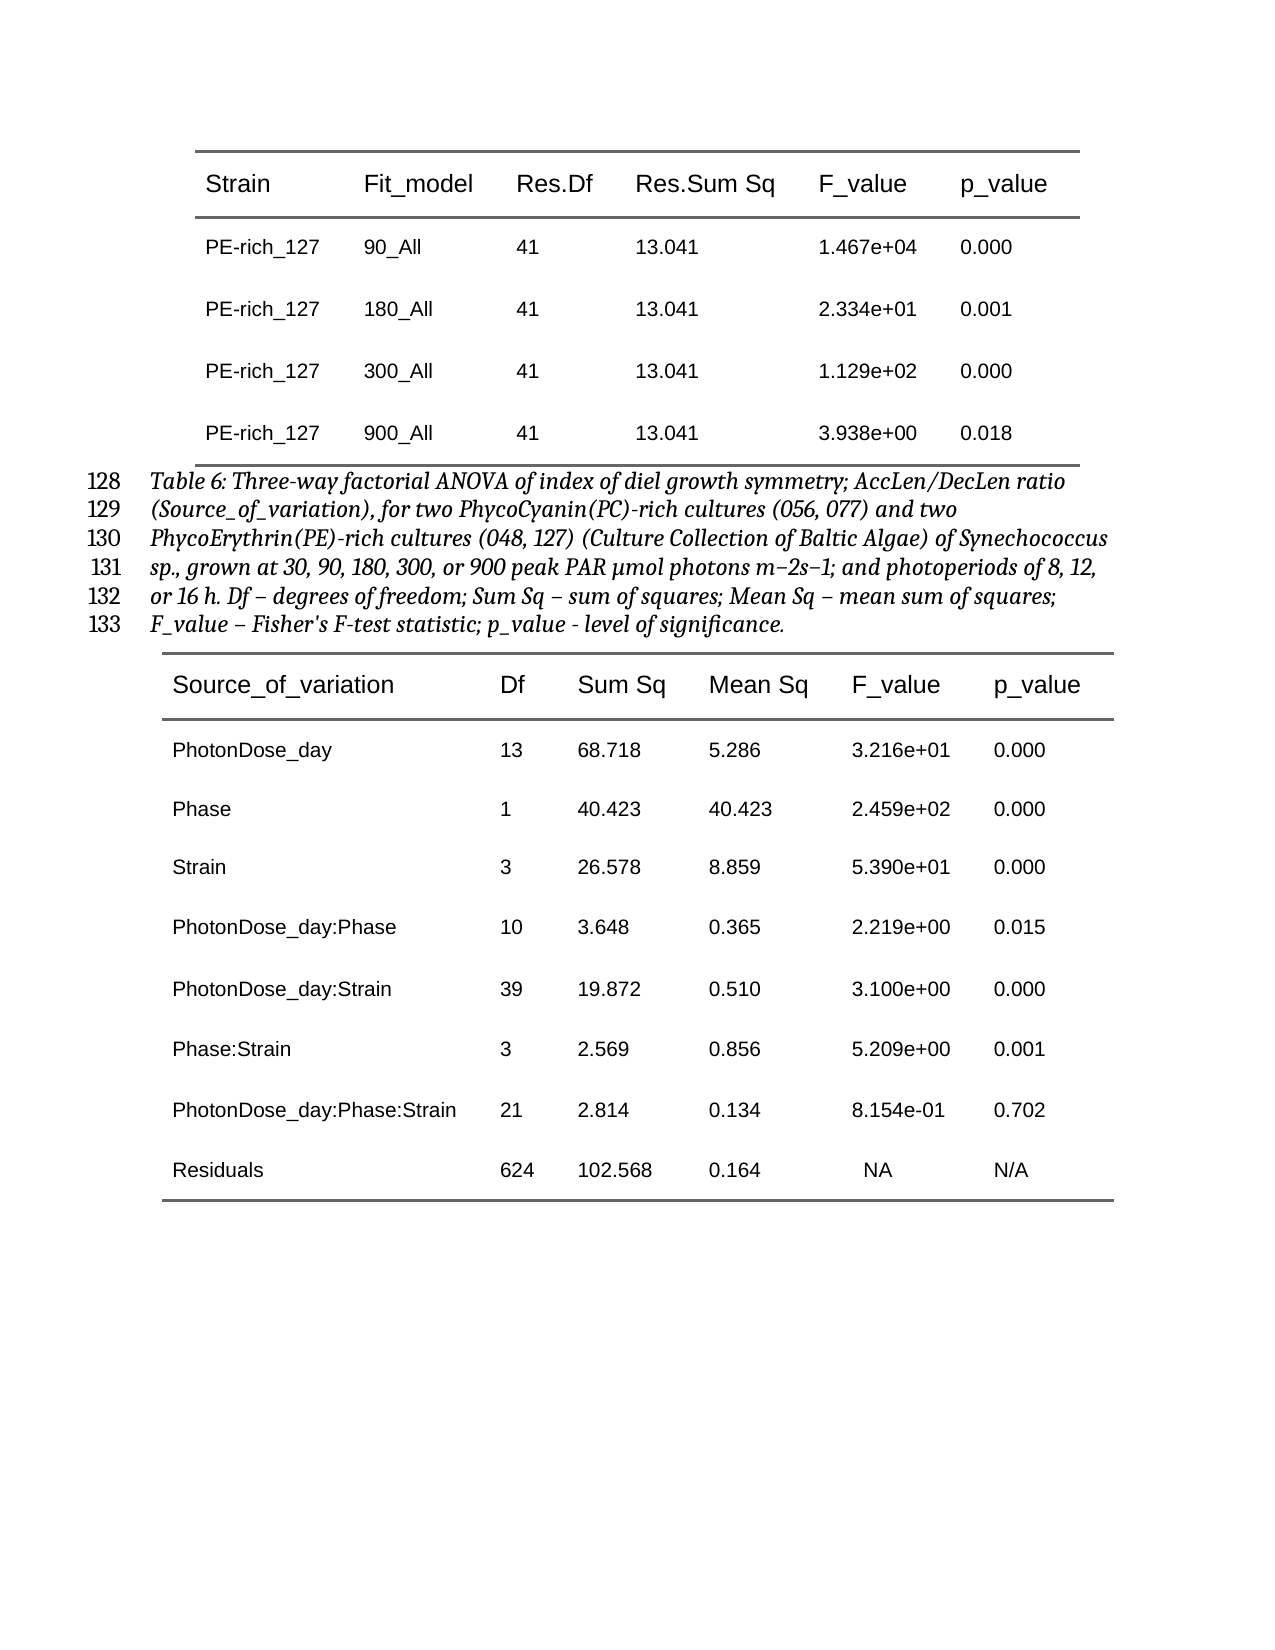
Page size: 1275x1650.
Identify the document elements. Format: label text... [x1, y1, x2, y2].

table_cell 90_All [353, 219, 506, 278]
table_header p_value [950, 153, 1080, 216]
table_cell 2.219e+00 [841, 896, 983, 958]
table_cell 0.018 [950, 402, 1080, 463]
table_cell 624 [489, 1141, 567, 1199]
table_cell PhotonDose_day:Phase [162, 896, 489, 958]
table_cell 0.000 [983, 838, 1113, 896]
table_cell 13 [489, 721, 567, 779]
table_cell PE-rich_127 [195, 278, 353, 340]
table_header F_value [808, 153, 950, 216]
table_cell 0.015 [983, 896, 1113, 958]
table_cell Strain [162, 838, 489, 896]
table_cell Phase:Strain [162, 1020, 489, 1078]
table_cell 10 [489, 896, 567, 958]
table_cell 0.365 [698, 896, 841, 958]
table_cell 5.390e+01 [841, 838, 983, 896]
table_cell 39 [489, 958, 567, 1020]
table_cell 68.718 [567, 721, 698, 779]
table_cell 3 [489, 838, 567, 896]
table_header Mean Sq [698, 655, 841, 717]
table_cell 0.000 [983, 721, 1113, 779]
table_cell 13.041 [625, 278, 808, 340]
table_cell Phase [162, 780, 489, 838]
table_cell 2.569 [567, 1020, 698, 1078]
table_cell 5.286 [698, 721, 841, 779]
table_cell 41 [506, 219, 625, 278]
table_cell 0.000 [983, 958, 1113, 1020]
table_header Source_of_variation [162, 655, 489, 717]
table_cell 300_All [353, 340, 506, 402]
table_cell 8.154e-01 [841, 1079, 983, 1141]
table_cell PhotonDose_day [162, 721, 489, 779]
table_header Res.Sum Sq [625, 153, 808, 216]
table_cell 180_All [353, 278, 506, 340]
table_header Fit_model [353, 153, 506, 216]
table_cell 0.510 [698, 958, 841, 1020]
table_cell 5.209e+00 [841, 1020, 983, 1078]
table_cell PE-rich_127 [195, 340, 353, 402]
table_cell NA [841, 1141, 983, 1199]
table_cell 1 [489, 780, 567, 838]
table_cell PhotonDose_day:Strain [162, 958, 489, 1020]
table_cell 2.459e+02 [841, 780, 983, 838]
table_cell 8.859 [698, 838, 841, 896]
table_header Sum Sq [567, 655, 698, 717]
table_cell 1.129e+02 [808, 340, 950, 402]
table_cell 13.041 [625, 402, 808, 463]
table_cell 0.000 [983, 780, 1113, 838]
table_cell 41 [506, 278, 625, 340]
table_cell PE-rich_127 [195, 219, 353, 278]
table_cell 13.041 [625, 219, 808, 278]
table_cell 0.164 [698, 1141, 841, 1199]
table_cell 3.648 [567, 896, 698, 958]
table_header Res.Df [506, 153, 625, 216]
table_cell 102.568 [567, 1141, 698, 1199]
table_cell 0.001 [950, 278, 1080, 340]
table_cell 2.814 [567, 1079, 698, 1141]
table_cell 3.216e+01 [841, 721, 983, 779]
text Table 6: Three-way factorial ANOVA of index of diel growth symmetry; AccLen/DecLen ratio (Source_of_variation), for two PhycoCyanin(PC)-rich cultures (056, 077) and two PhycoErythrin(PE)-rich cultures (048, 127) (Culture Collection of Baltic Algae) of Synechococcus sp., grown at 30, 90, 180, 300, or 900 peak PAR µmol photons m−2s−1; and photoperiods of 8, 12, or 16 h. Df – degrees of freedom; Sum Sq – sum of squares; Mean Sq – mean sum of squares; F_value – Fisher's F-test statistic; p_value - level of significance. [150, 467, 1125, 639]
table_cell 3.100e+00 [841, 958, 983, 1020]
table_cell 0.856 [698, 1020, 841, 1078]
table_cell 41 [506, 340, 625, 402]
table_cell 1.467e+04 [808, 219, 950, 278]
table_cell 0.000 [950, 219, 1080, 278]
table_cell 41 [506, 402, 625, 463]
table_cell 26.578 [567, 838, 698, 896]
table_cell 3.938e+00 [808, 402, 950, 463]
table_cell 19.872 [567, 958, 698, 1020]
table_header F_value [841, 655, 983, 717]
table_cell 2.334e+01 [808, 278, 950, 340]
table_cell PhotonDose_day:Phase:Strain [162, 1079, 489, 1141]
table_cell 0.134 [698, 1079, 841, 1141]
table_header Df [489, 655, 567, 717]
table_cell N/A [983, 1141, 1113, 1199]
table_cell PE-rich_127 [195, 402, 353, 463]
table_header p_value [983, 655, 1113, 717]
table_cell 900_All [353, 402, 506, 463]
table_cell 40.423 [698, 780, 841, 838]
table_cell 0.001 [983, 1020, 1113, 1078]
table_cell Residuals [162, 1141, 489, 1199]
table_cell 3 [489, 1020, 567, 1078]
table_cell 0.000 [950, 340, 1080, 402]
table_cell 0.702 [983, 1079, 1113, 1141]
table_cell 21 [489, 1079, 567, 1141]
table_header Strain [195, 153, 353, 216]
table_cell 13.041 [625, 340, 808, 402]
table_cell 40.423 [567, 780, 698, 838]
